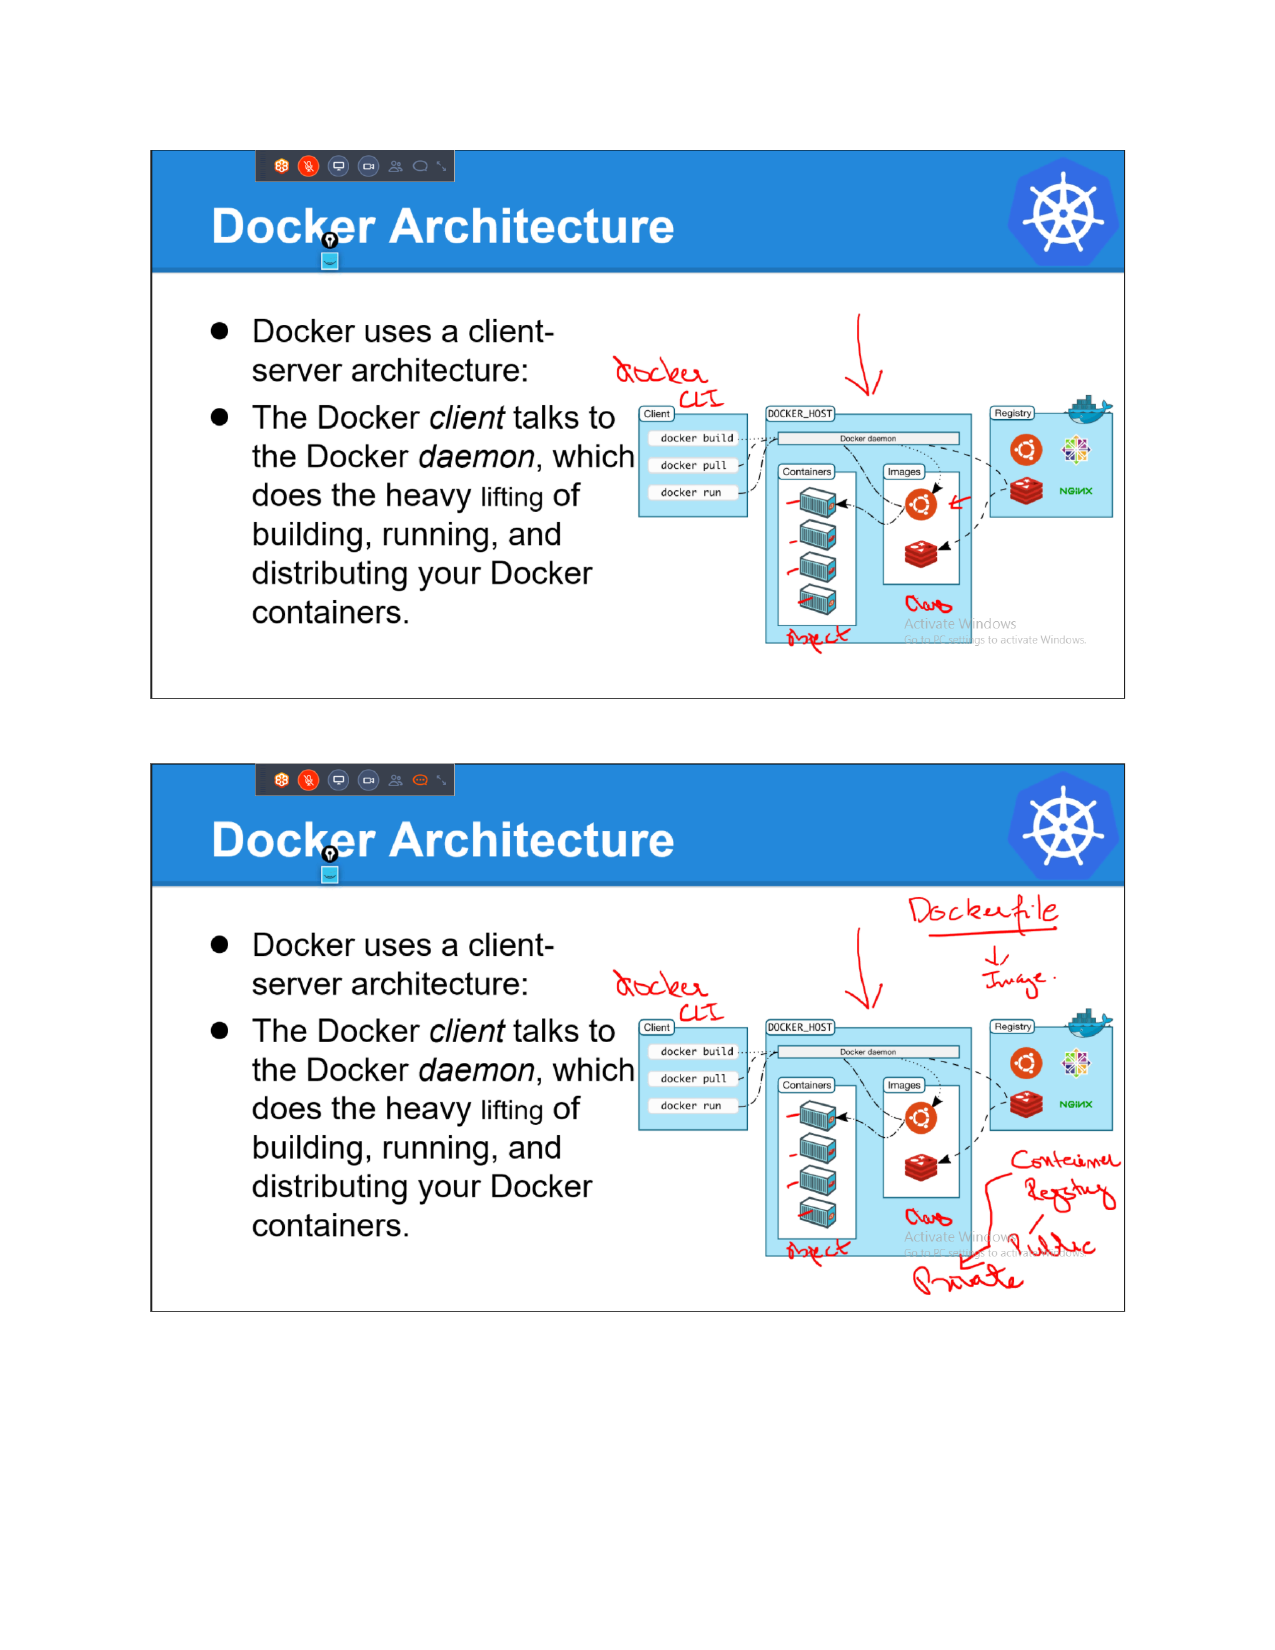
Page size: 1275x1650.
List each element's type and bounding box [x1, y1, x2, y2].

picture [150, 150, 1125, 699]
picture [150, 763, 1125, 1312]
